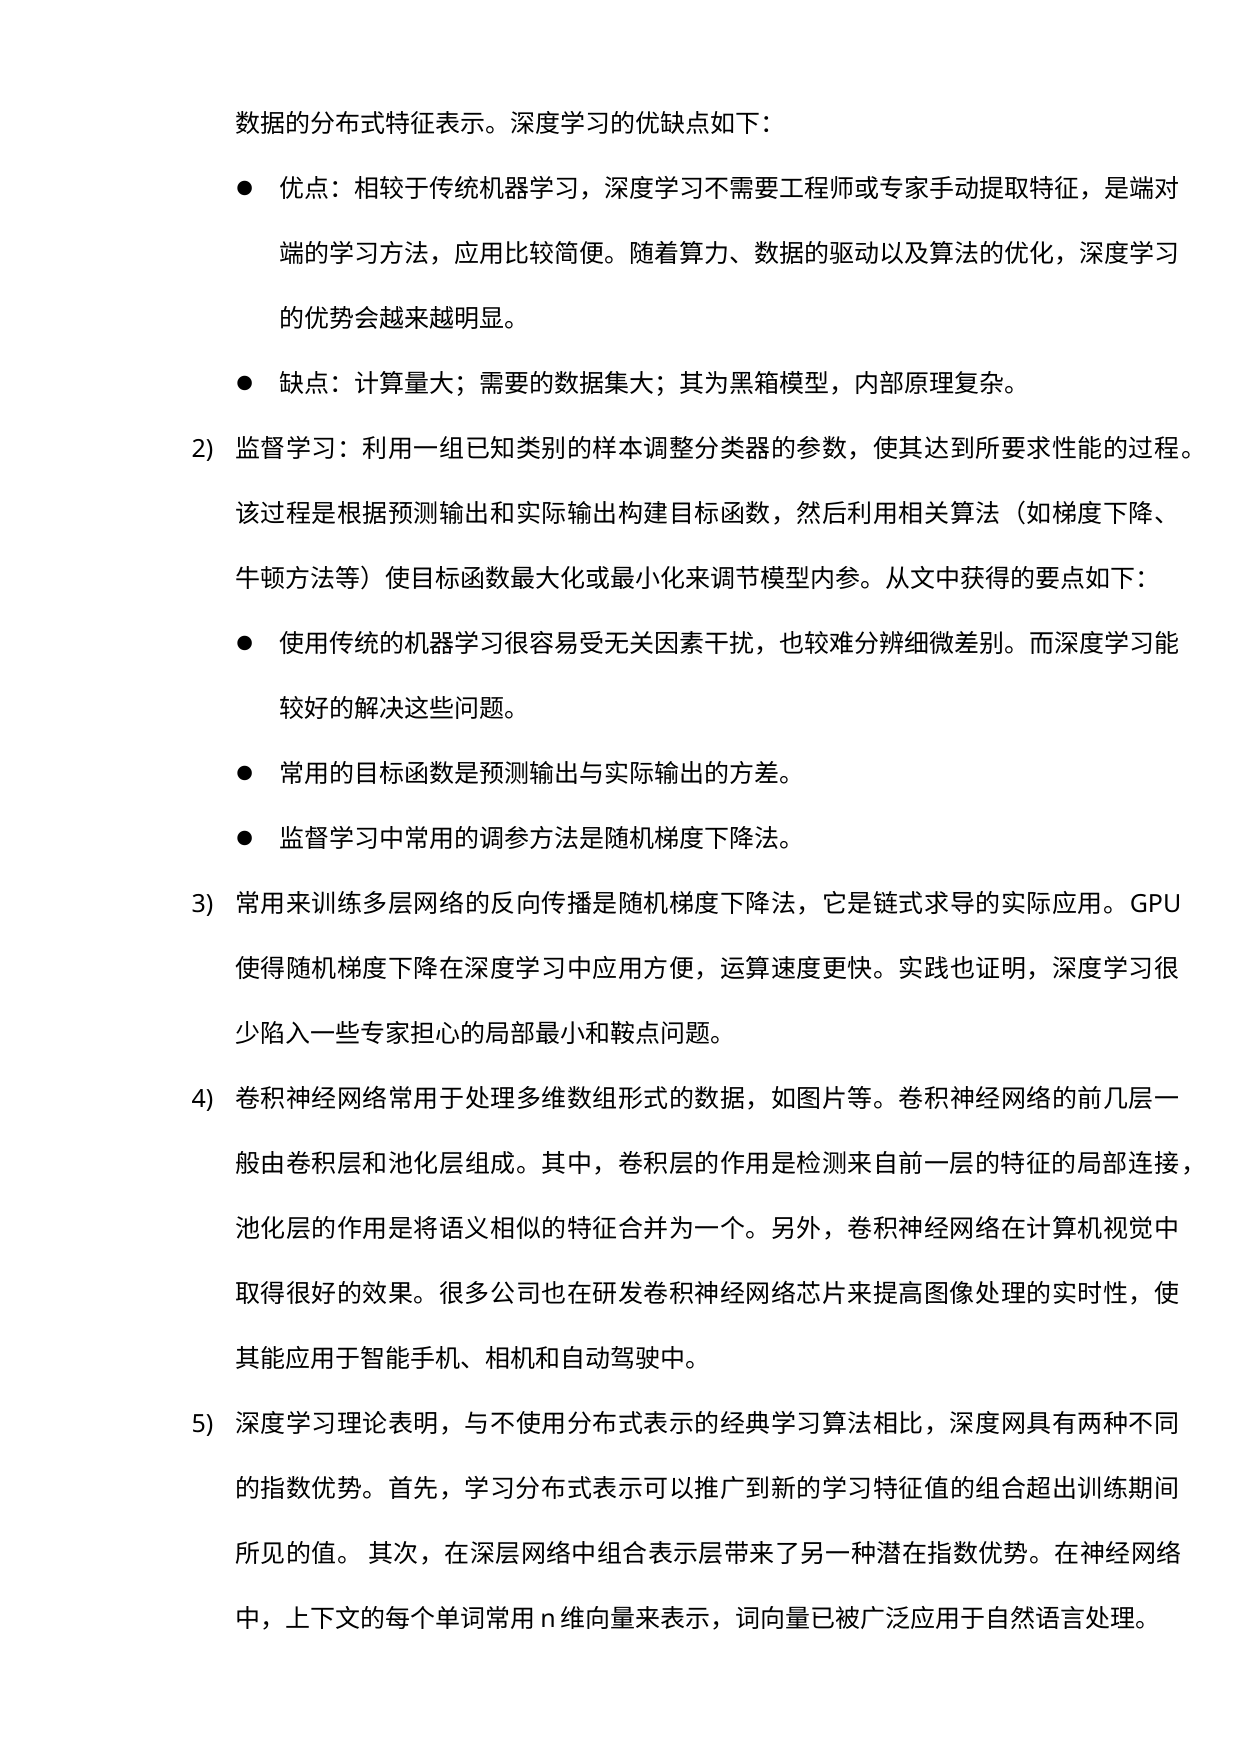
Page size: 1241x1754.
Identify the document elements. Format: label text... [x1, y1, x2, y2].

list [191, 89, 1181, 154]
list 使用传统的机器学习很容易受无关因素干扰，也较难分辨细微差别。而深度学习能较好的解决这些问题。 [235, 609, 1181, 739]
list 优点：相较于传统机器学习，深度学习不需要工程师或专家手动提取特征，是端对端的学习方法，应用比较简便。随着算力、数据的驱动以及算法的优化，深度学习的优势会越来越明显。 [235, 154, 1181, 349]
list 深度学习理论表明，与不使用分布式表示的经典学习算法相比，深度网具有两种不同的指数优势。首先，学习分布式表示可以推广到新的学习特征值的组合超出训练期间所见的值。 其次，在深层网络中组合表示层带来了另一种潜在指数优势。在神经网络中，上下文的每个单词常用n维向量来表示，词向量已被广泛应用于自然语言处理。 [191, 1389, 1181, 1649]
list 卷积神经网络常用于处理多维数组形式的数据，如图片等。卷积神经网络的前几层一般由卷积层和池化层组成。其中，卷积层的作用是检测来自前一层的特征的局部连接，池化层的作用是将语义相似的特征合并为一个。另外，卷积神经网络在计算机视觉中取得很好的效果。很多公司也在研发卷积神经网络芯片来提高图像处理的实时性，使其能应用于智能手机、相机和自动驾驶中。 [191, 1064, 1181, 1389]
list 常用来训练多层网络的反向传播是随机梯度下降法，它是链式求导的实际应用。GPU使得随机梯度下降在深度学习中应用方便，运算速度更快。实践也证明，深度学习很少陷入一些专家担心的局部最小和鞍点问题。 [191, 869, 1181, 1064]
list 监督学习：利用一组已知类别的样本调整分类器的参数，使其达到所要求性能的过程。该过程是根据预测输出和实际输出构建目标函数，然后利用相关算法（如梯度下降、牛顿方法等）使目标函数最大化或最小化来调节模型内参。从文中获得的要点如下： [191, 414, 1181, 609]
list 监督学习中常用的调参方法是随机梯度下降法。 [235, 804, 1181, 869]
list 缺点：计算量大；需要的数据集大；其为黑箱模型，内部原理复杂。 [235, 349, 1181, 414]
list 常用的目标函数是预测输出与实际输出的方差。 [235, 739, 1181, 804]
